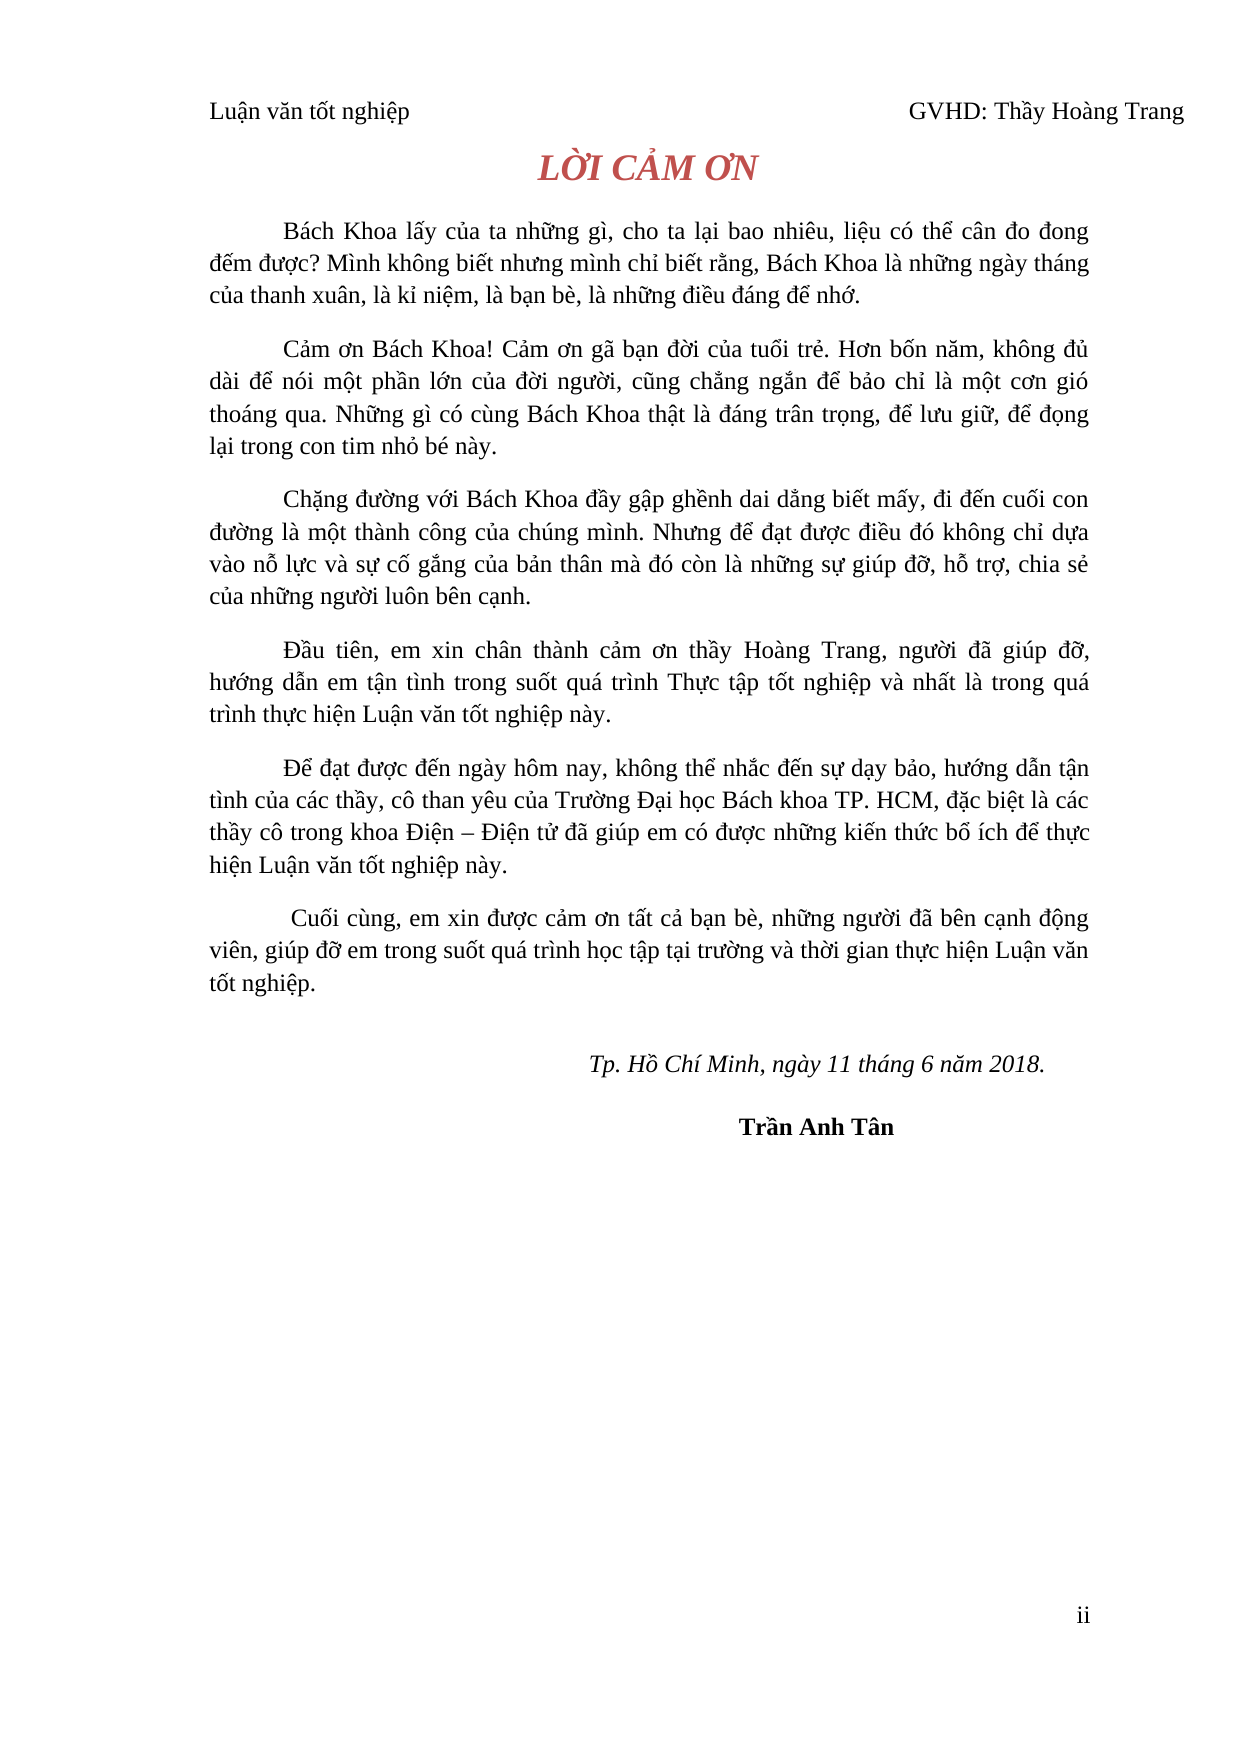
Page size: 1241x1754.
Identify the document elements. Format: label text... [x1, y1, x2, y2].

text Bách Khoa lấy của ta những gì, cho ta lại bao nhiêu, liệu có thể cân đo đong đếm được? Mình không biết nhưng mình chỉ biết rằng, Bách Khoa là những ngày tháng của thanh xuân, là kỉ niệm, là bạn bè, là những điều đáng để nhớ. [209, 216, 1090, 309]
text Chặng đường với Bách Khoa đầy gập ghềnh dai dẳng biết mấy, đi đến cuối con đường là một thành công của chúng mình. Nhưng để đạt được điều đó không chỉ dựa vào nỗ lực và sự cố gắng của bản thân mà đó còn là những sự giúp đỡ, hỗ trợ, chia sẻ của những người luôn bên cạnh. [209, 484, 1090, 610]
text LỜI CẢM ƠN [209, 145, 1090, 188]
text Cảm ơn Bách Khoa! Cảm ơn gã bạn đời của tuổi trẻ. Hơn bốn năm, không đủ dài để nói một phần lớn của đời người, cũng chẳng ngắn để bảo chỉ là một cơn gió thoáng qua. Những gì có cùng Bách Khoa thật là đáng trân trọng, để lưu giữ, để đọng lại trong con tim nhỏ bé này. [209, 334, 1090, 460]
text Cuối cùng, em xin được cảm ơn tất cả bạn bè, những người đã bên cạnh động viên, giúp đỡ em trong suốt quá trình học tập tại trường và thời gian thực hiện Luận văn tốt nghiệp. [209, 903, 1090, 997]
text Đầu tiên, em xin chân thành cảm ơn thầy Hoàng Trang, người đã giúp đỡ, hướng dẫn em tận tình trong suốt quá trình Thực tập tốt nghiệp và nhất là trong quá trình thực hiện Luận văn tốt nghiệp này. [209, 635, 1090, 728]
text Để đạt được đến ngày hôm nay, không thể nhắc đến sự dạy bảo, hướng dẫn tận tình của các thầy, cô than yêu của Trường Đại học Bách khoa TP. HCM, đặc biệt là các thầy cô trong khoa Điện – Điện tử đã giúp em có được những kiến thức bổ ích để thực hiện Luận văn tốt nghiệp này. [209, 753, 1090, 879]
